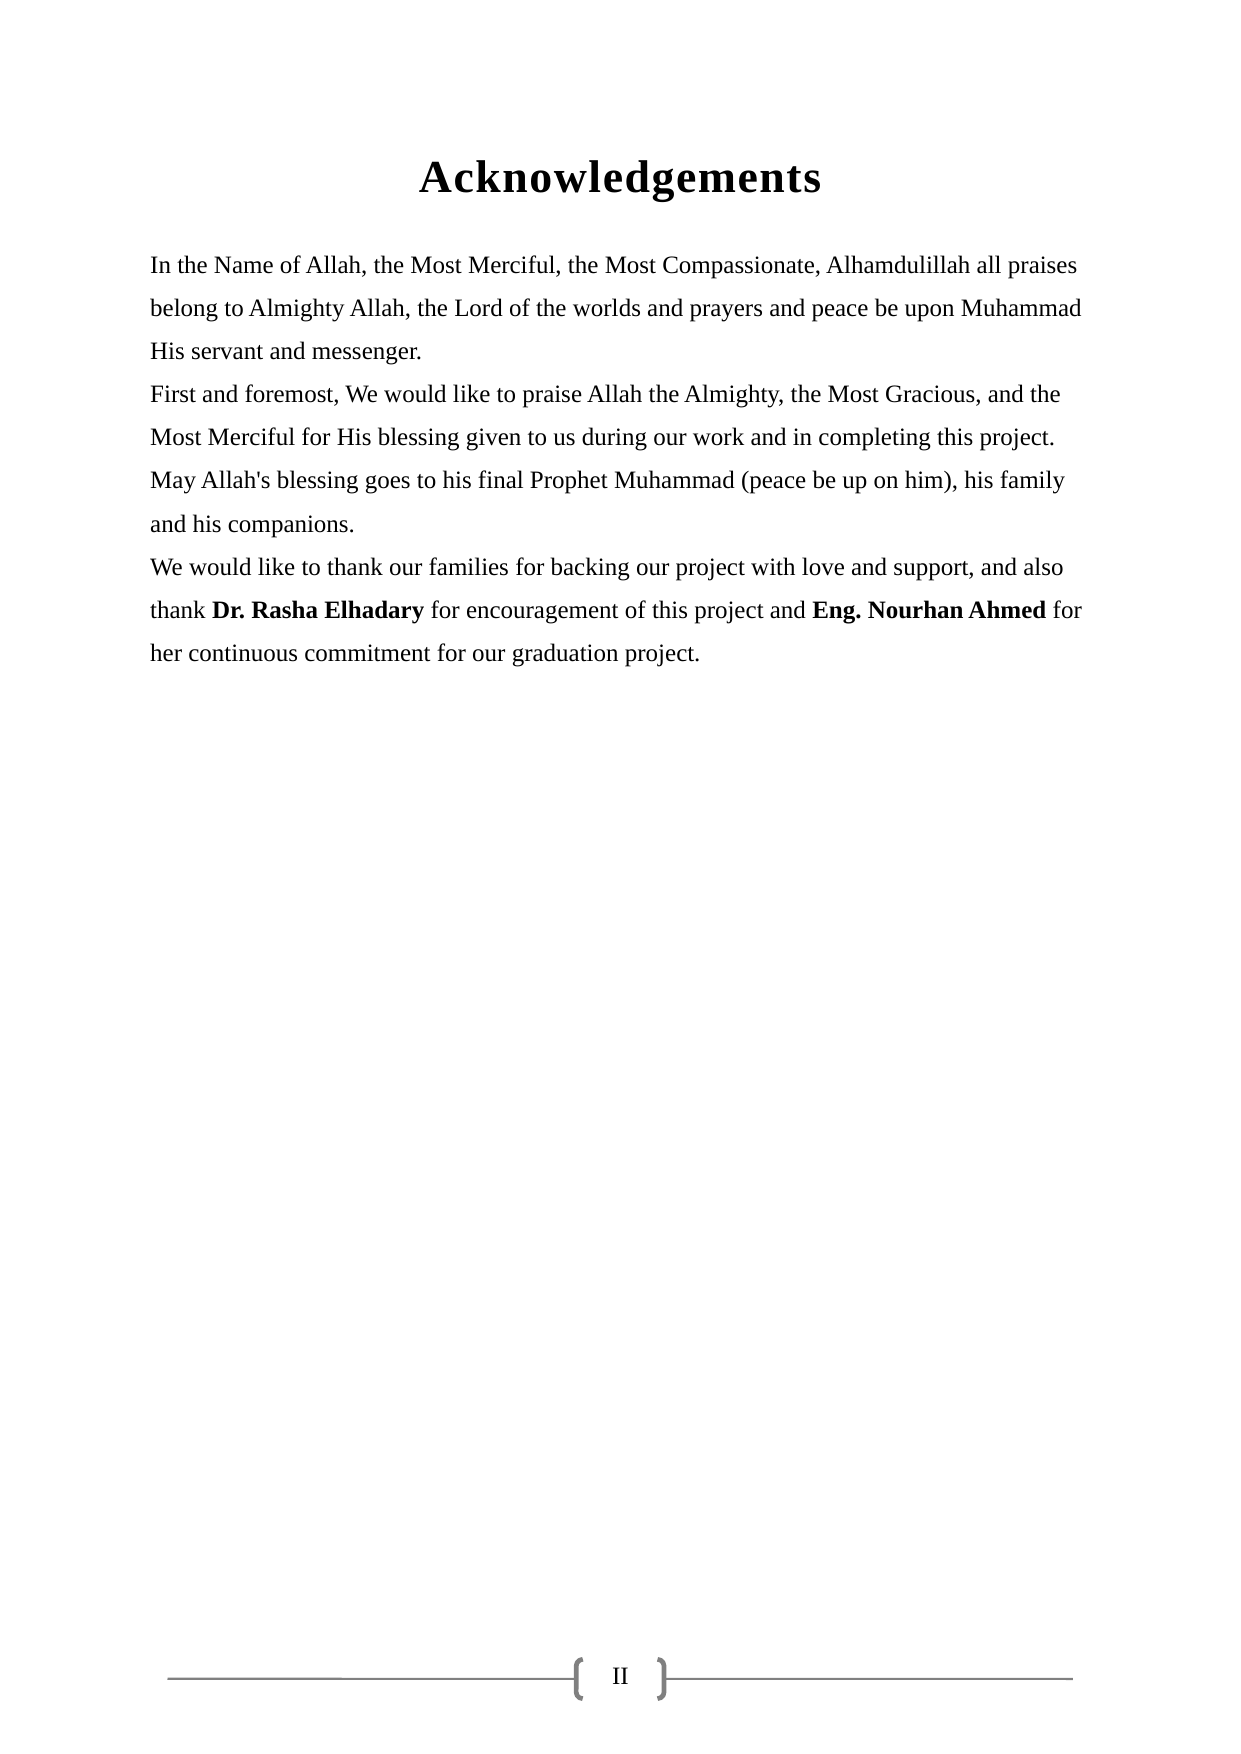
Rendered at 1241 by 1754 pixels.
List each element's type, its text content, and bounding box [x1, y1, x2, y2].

subtitle Acknowledgements [150, 150, 1090, 203]
text In the Name of Allah, the Most Merciful, the Most Compassionate, Alhamdulillah all praises belong to Almighty Allah, the Lord of the worlds and prayers and peace be upon Muhammad His servant and messenger. First and foremost, We would like to praise Allah the Almighty, the Most Gracious, and the Most Merciful for His blessing given to us during our work and in completing this project. May Allah's blessing goes to his final Prophet Muhammad (peace be up on him), his family and his companions. We would like to thank our families for backing our project with love and support, and also thank Dr. Rasha Elhadary for encouragement of this project and Eng. Nourhan Ahmed for her continuous commitment for our graduation project. [150, 250, 1090, 667]
